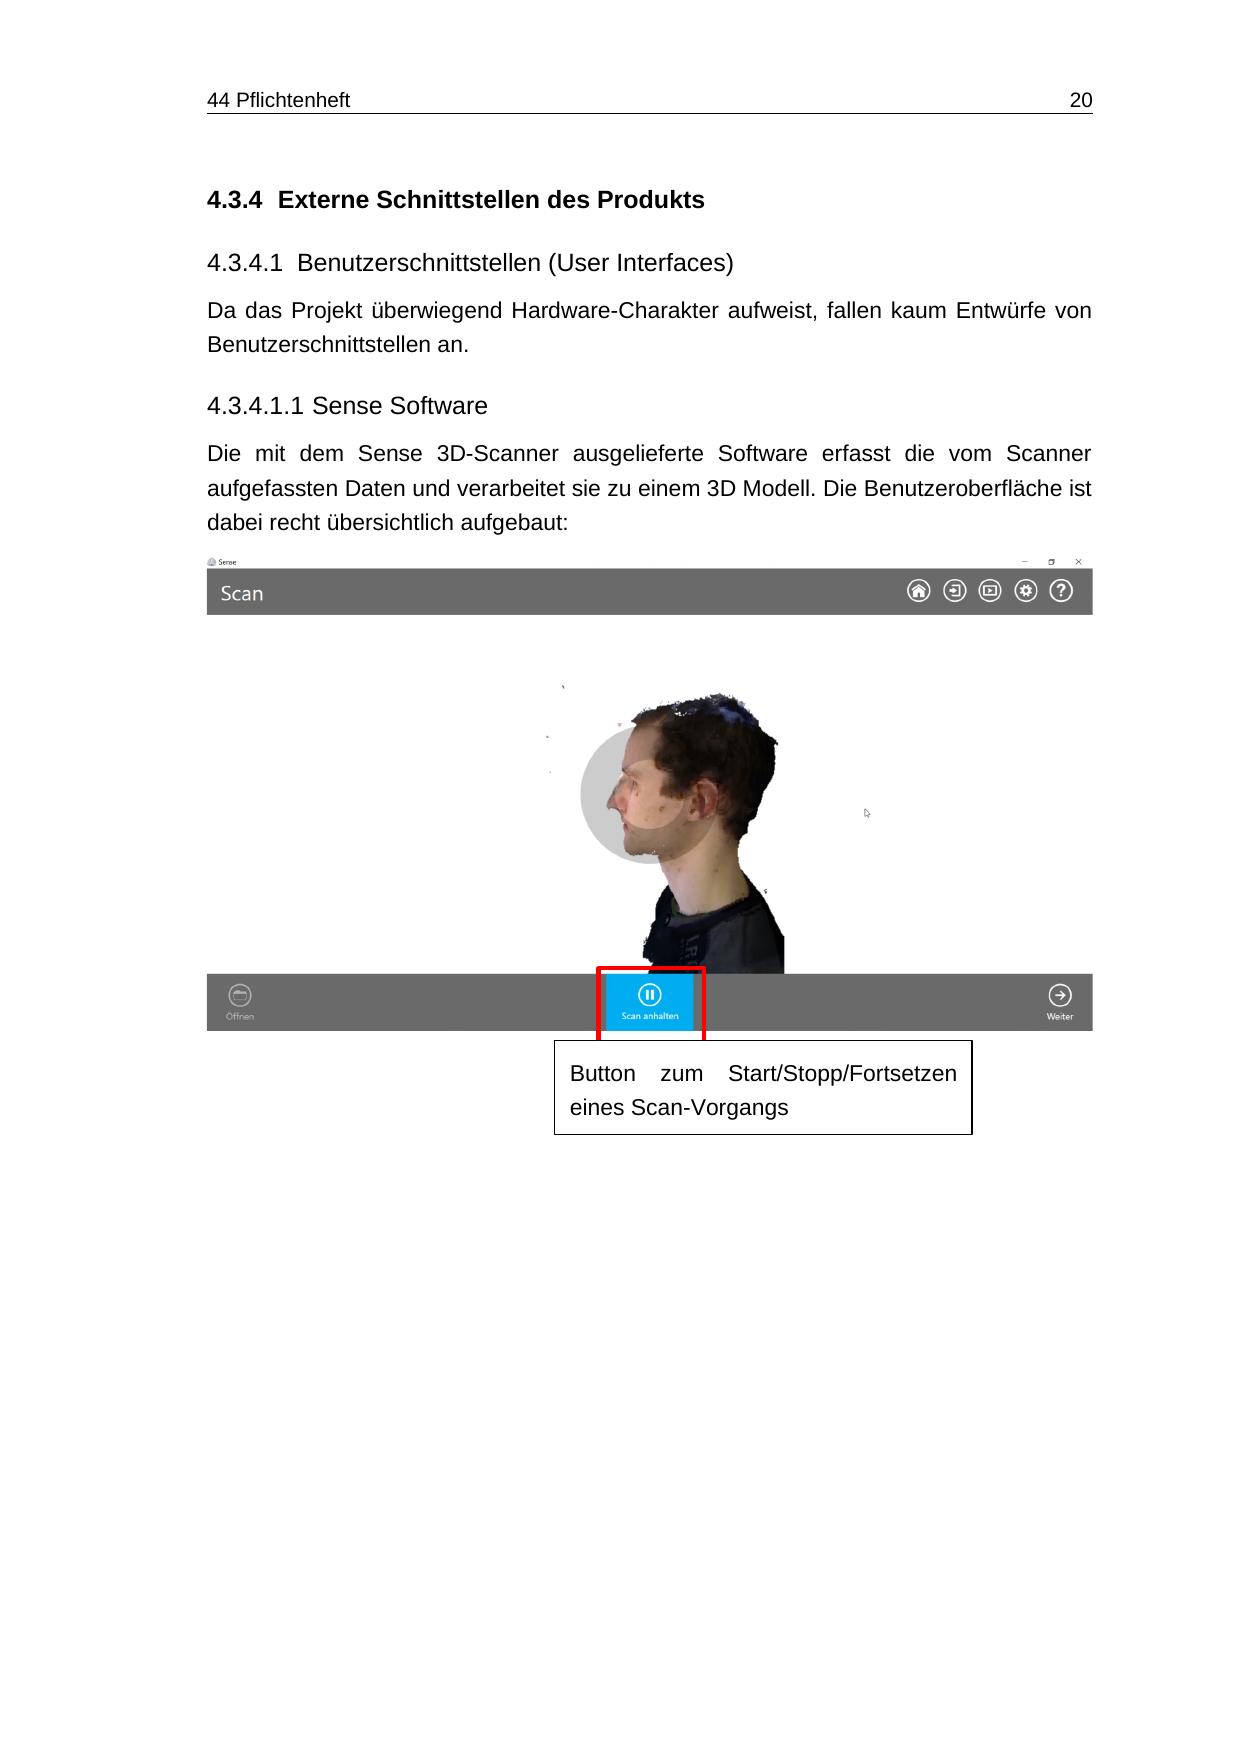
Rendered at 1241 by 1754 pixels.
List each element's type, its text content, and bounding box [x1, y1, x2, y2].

picture [601, 970, 702, 1031]
picture [206, 555, 1093, 1031]
subtitle Sense Software [207, 391, 1093, 419]
text Da das Projekt überwiegend Hardware-Charakter aufweist, fallen kaum Entwürfe von Benutzerschnittstellen an. [207, 297, 1093, 358]
subtitle Externe Schnittstellen des Produkts [207, 185, 1093, 214]
text Die mit dem Sense 3D-Scanner ausgelieferte Software erfasst die vom Scanner aufgefassten Daten und verarbeitet sie zu einem 3D Modell. Die Benutzeroberfläche ist dabei recht übersichtlich aufgebaut: [207, 440, 1093, 535]
subtitle Benutzerschnittstellen (User Interfaces) [207, 247, 1093, 276]
picture [652, 1014, 664, 1018]
